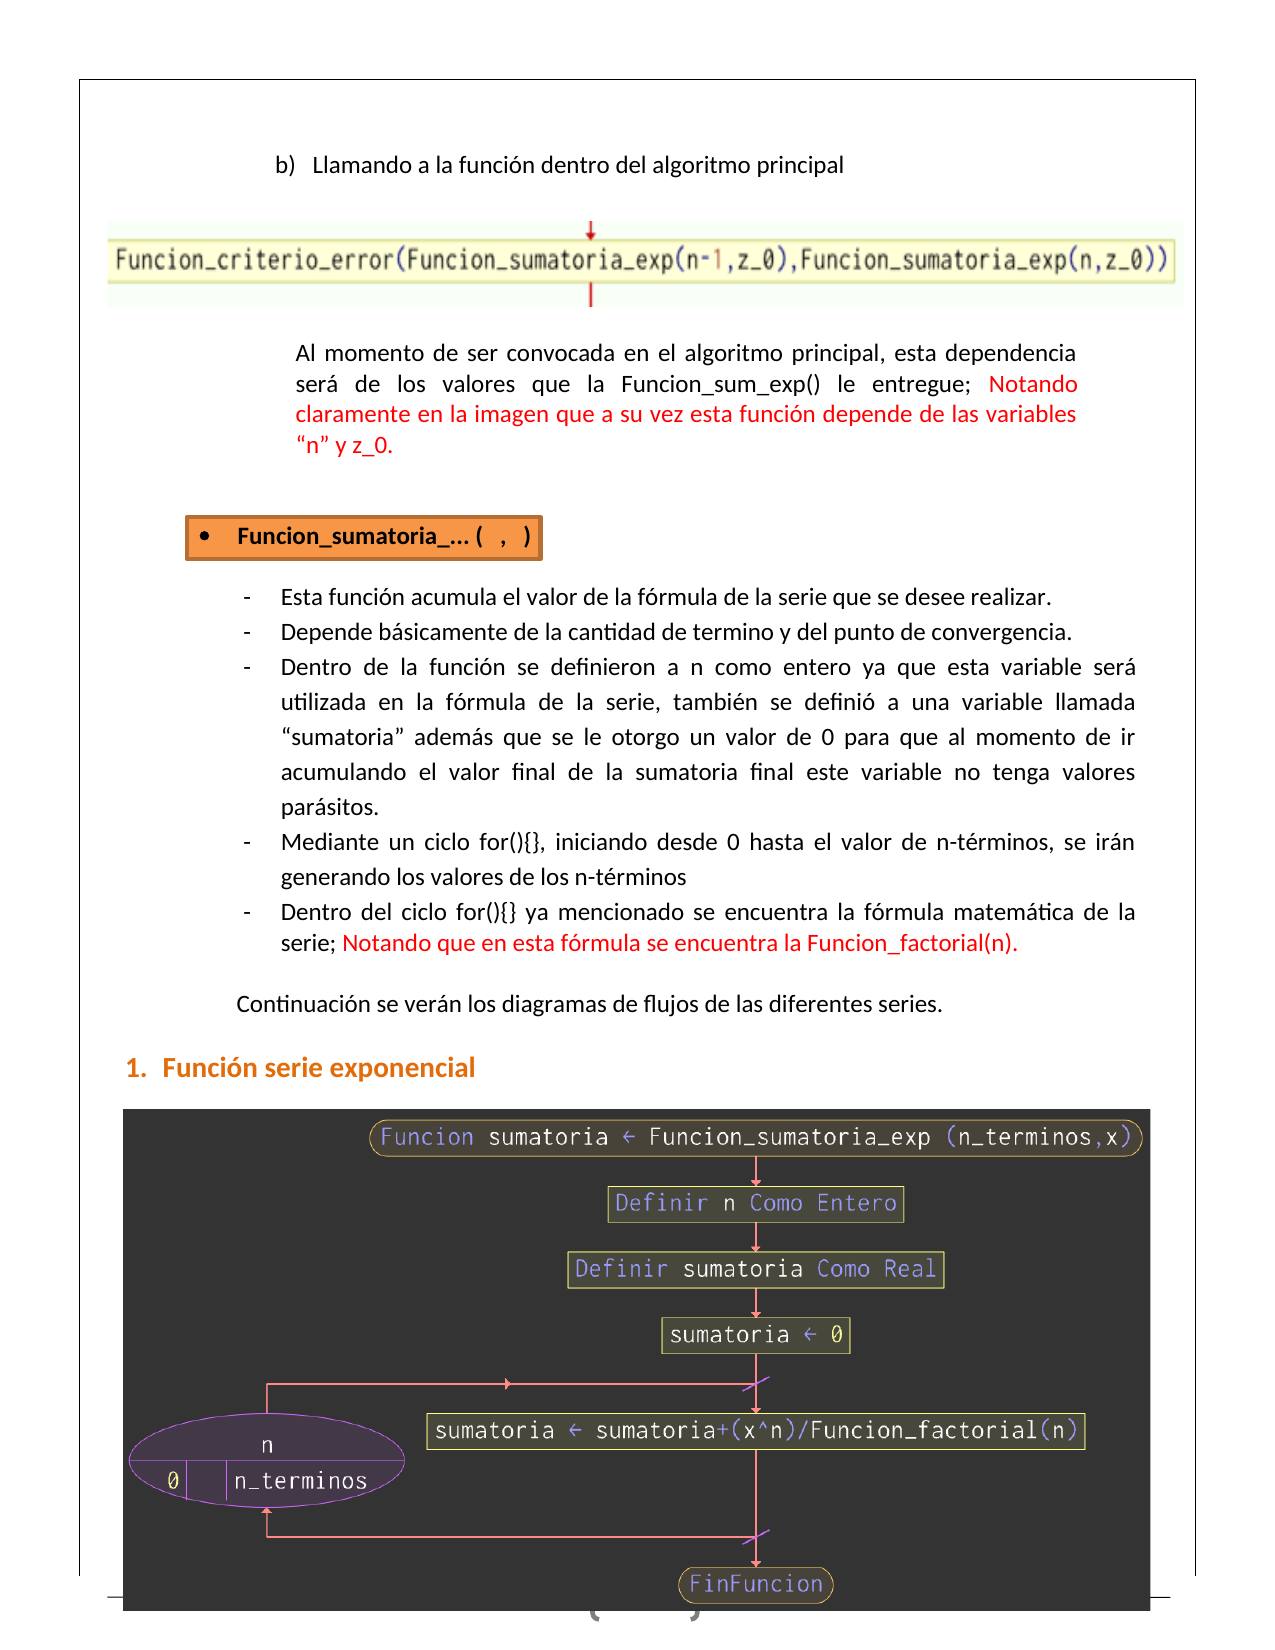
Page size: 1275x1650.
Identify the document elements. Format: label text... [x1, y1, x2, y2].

list Funcion_sumatoria_... ( , ) [200, 520, 1137, 551]
list Mediante un ciclo for(){}, iniciando desde 0 hasta el valor de n-términos, se irán generando los valores de los n-términos [243, 826, 1137, 892]
text Al momento de ser convocada en el algoritmo principal, esta dependencia será de los valores que la Funcion_sum_exp() le entregue; Notando claramente en la imagen que a su vez esta función depende de las variables “n” y z_0. [295, 337, 1078, 459]
list Esta función acumula el valor de la fórmula de la serie que se desee realizar. [243, 581, 1137, 612]
text Continuación se verán los diagramas de flujos de las diferentes series. [236, 988, 1137, 1018]
picture [107, 221, 1184, 307]
list Dentro de la función se definieron a n como entero ya que esta variable será utilizada en la fórmula de la serie, también se definió a una variable llamada “sumatoria” además que se le otorgo un valor de 0 para que al momento de ir acumulando el valor final de la sumatoria final este variable no tenga valores parásitos. [243, 651, 1137, 822]
list Llamando a la función dentro del algoritmo principal [275, 150, 1137, 180]
list Función serie exponencial [125, 1049, 1137, 1084]
list Depende básicamente de la cantidad de termino y del punto de convergencia. [243, 616, 1137, 647]
picture [123, 1109, 1151, 1611]
list Dentro del ciclo for(){} ya mencionado se encuentra la fórmula matemática de la serie; Notando que en esta fórmula se encuentra la Funcion_factorial(n). [243, 896, 1137, 957]
